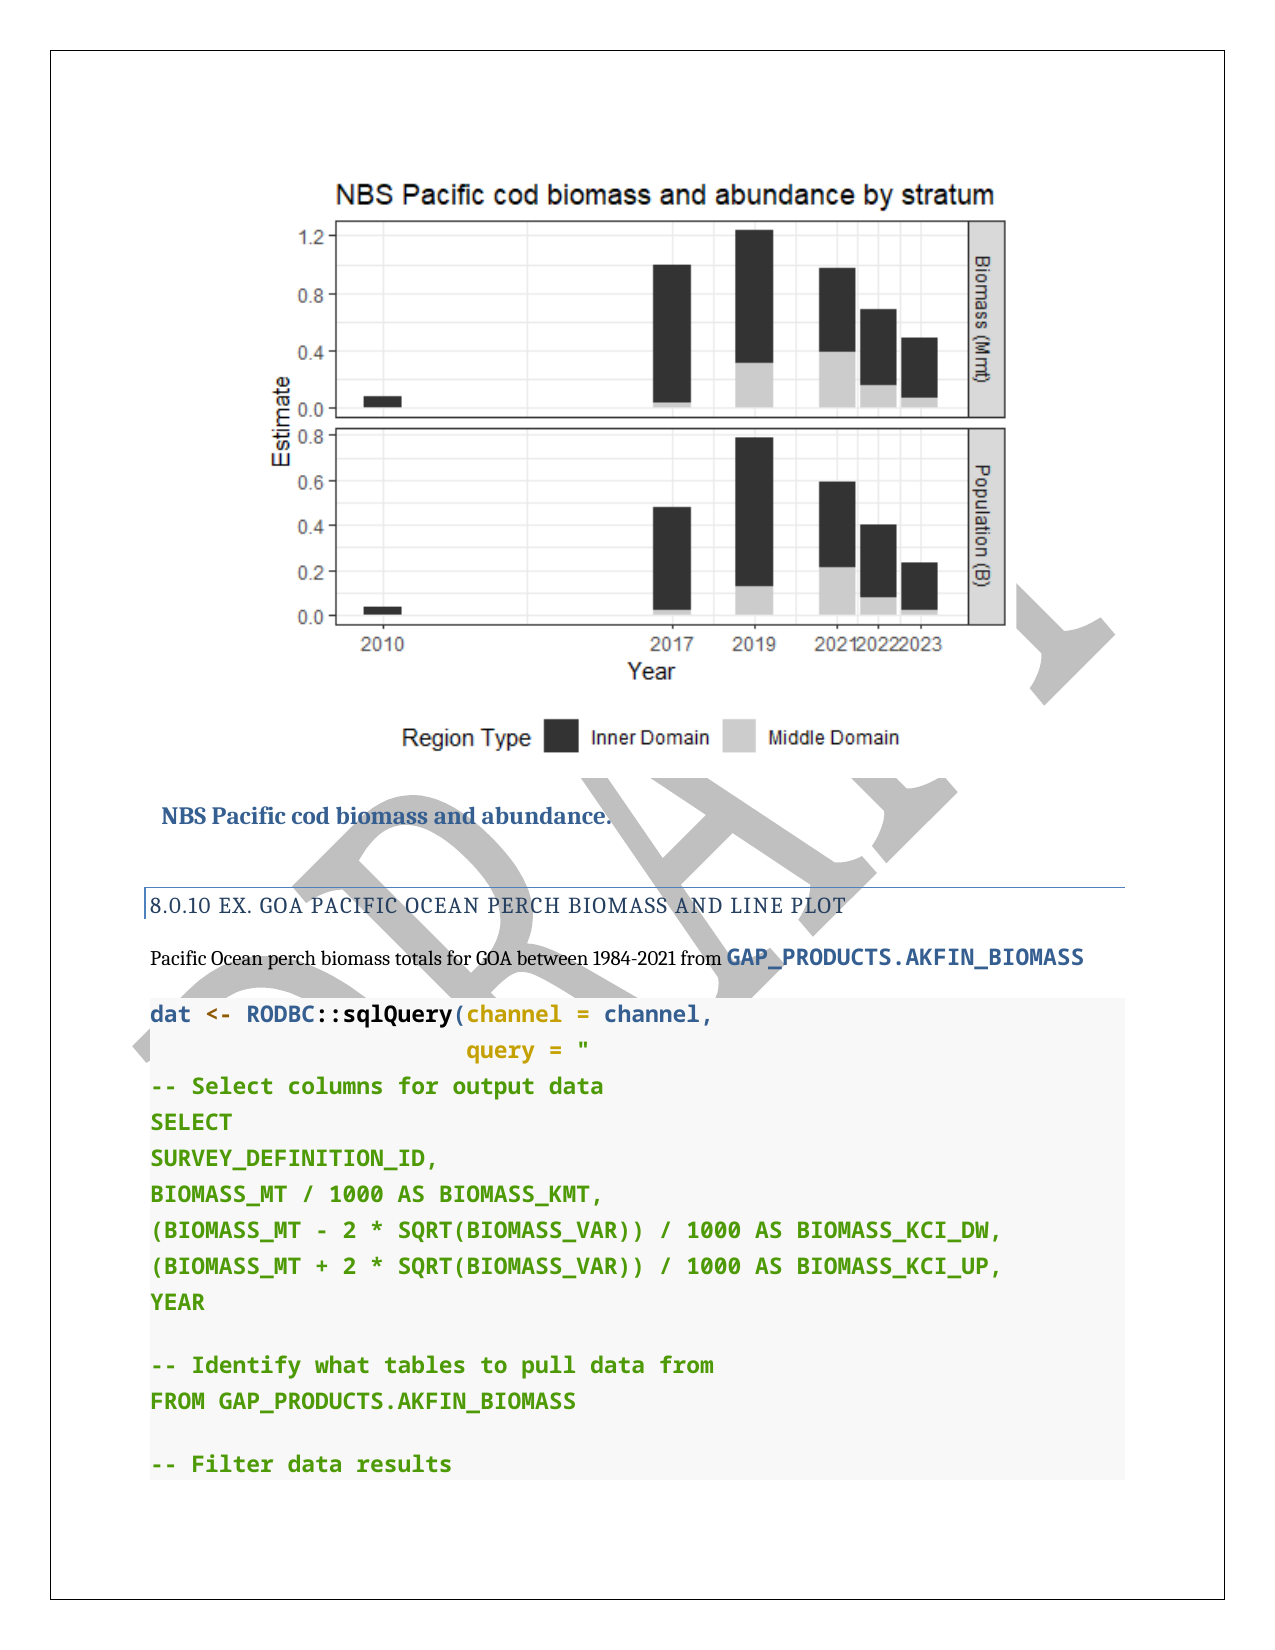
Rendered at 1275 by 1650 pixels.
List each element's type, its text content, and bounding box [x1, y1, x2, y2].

table_header NBS Pacific cod biomass and abundance. [150, 150, 1125, 855]
text Pacific Ocean perch biomass totals for GOA between 1984-2021 from GAP_PRODUCTS.AKFIN_BIOMASS [150, 941, 1125, 973]
subtitle 8.0.10 Ex. GOA Pacific Ocean perch biomass and line plot [146, 888, 1125, 919]
picture [258, 170, 1017, 778]
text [150, 998, 1125, 1480]
